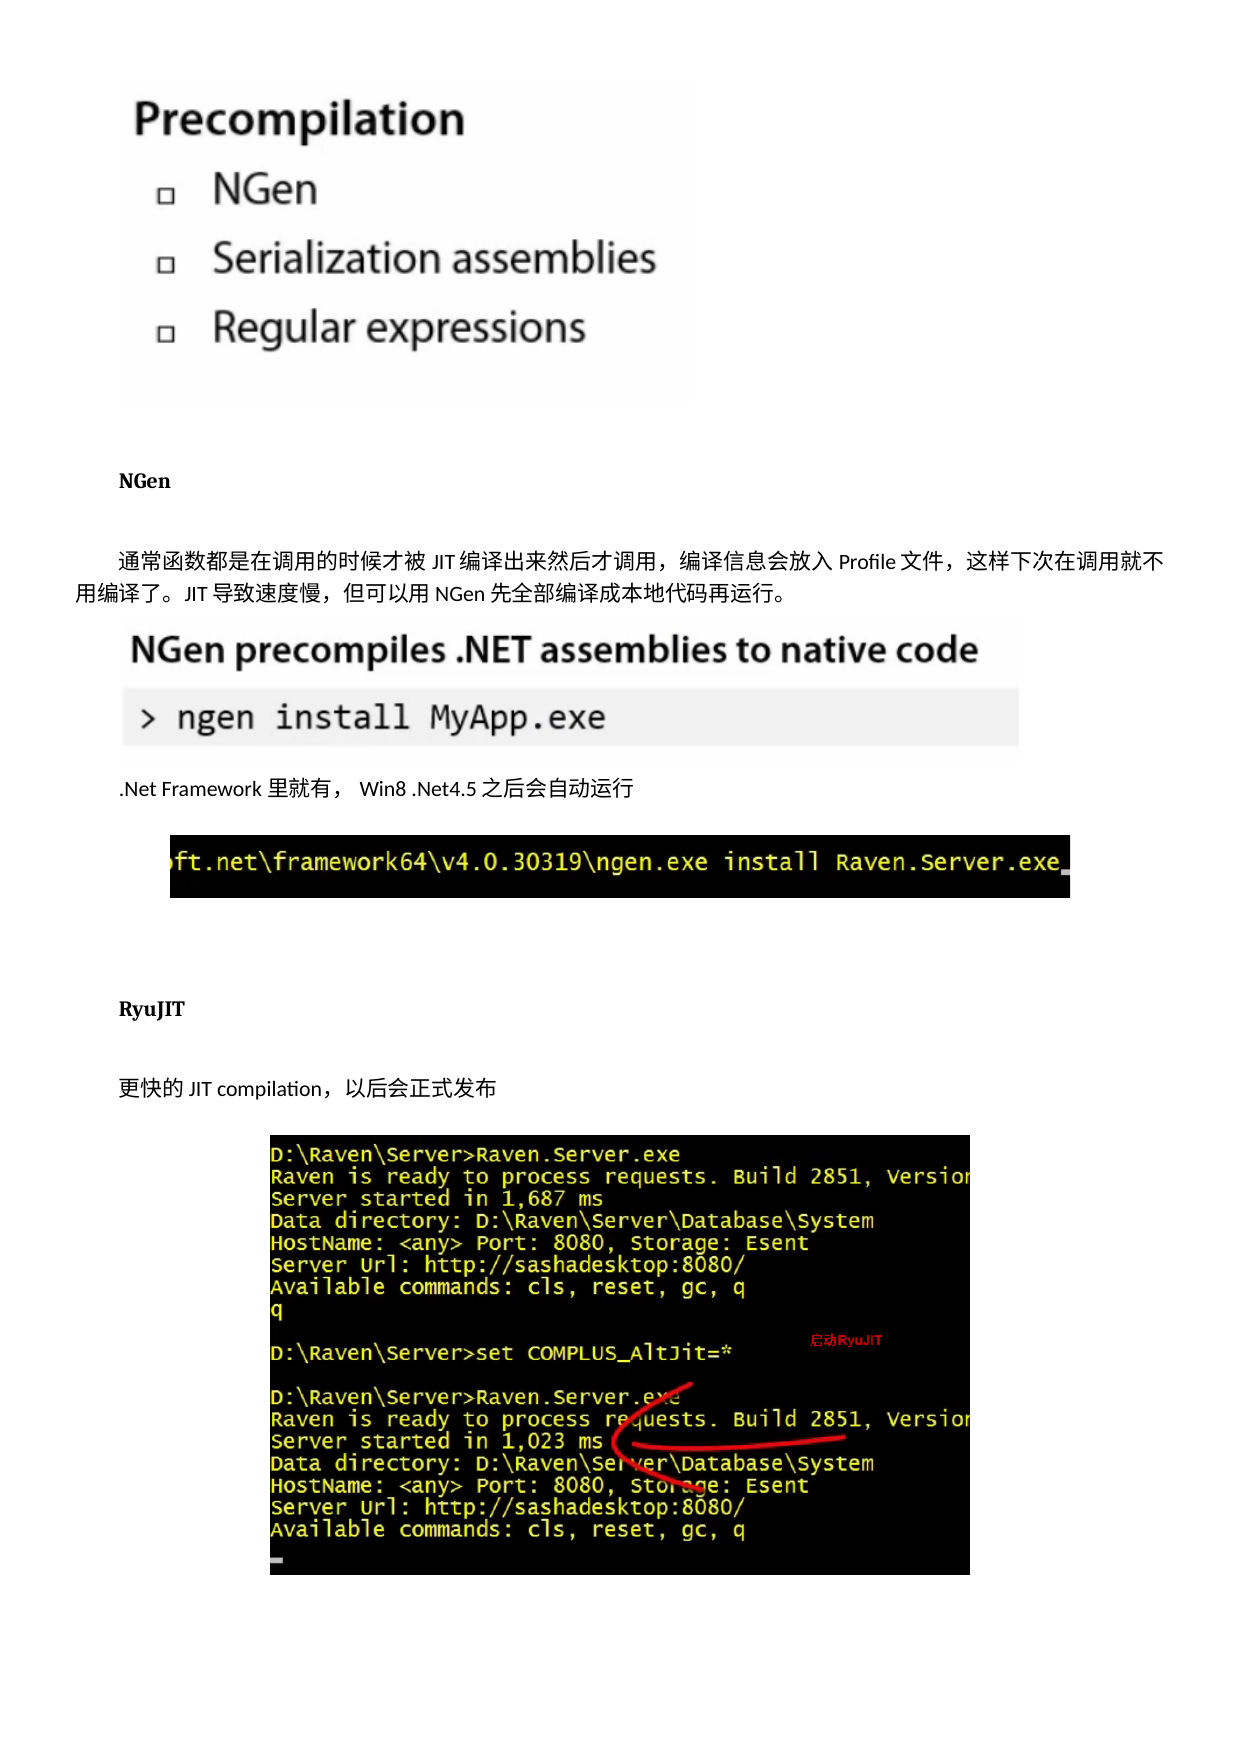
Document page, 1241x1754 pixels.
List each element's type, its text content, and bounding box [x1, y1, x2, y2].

picture [270, 1135, 970, 1575]
text 更快的JIT compilation，以后会正式发布 [75, 1071, 1165, 1103]
text 通常函数都是在调用的时候才被JIT编译出来然后才调用，编译信息会放入Profile文件，这样下次在调用就不用编译了。JIT导致速度慢，但可以用NGen先全部编译成本地代码再运行。 [75, 543, 1165, 608]
picture [118, 616, 1019, 763]
subtitle RyuJIT [75, 993, 1165, 1025]
picture [118, 83, 693, 404]
subtitle NGen [75, 465, 1165, 498]
picture [170, 835, 1071, 898]
text .Net Framework 里就有， Win8 .Net4.5之后会自动运行 [75, 771, 1165, 803]
